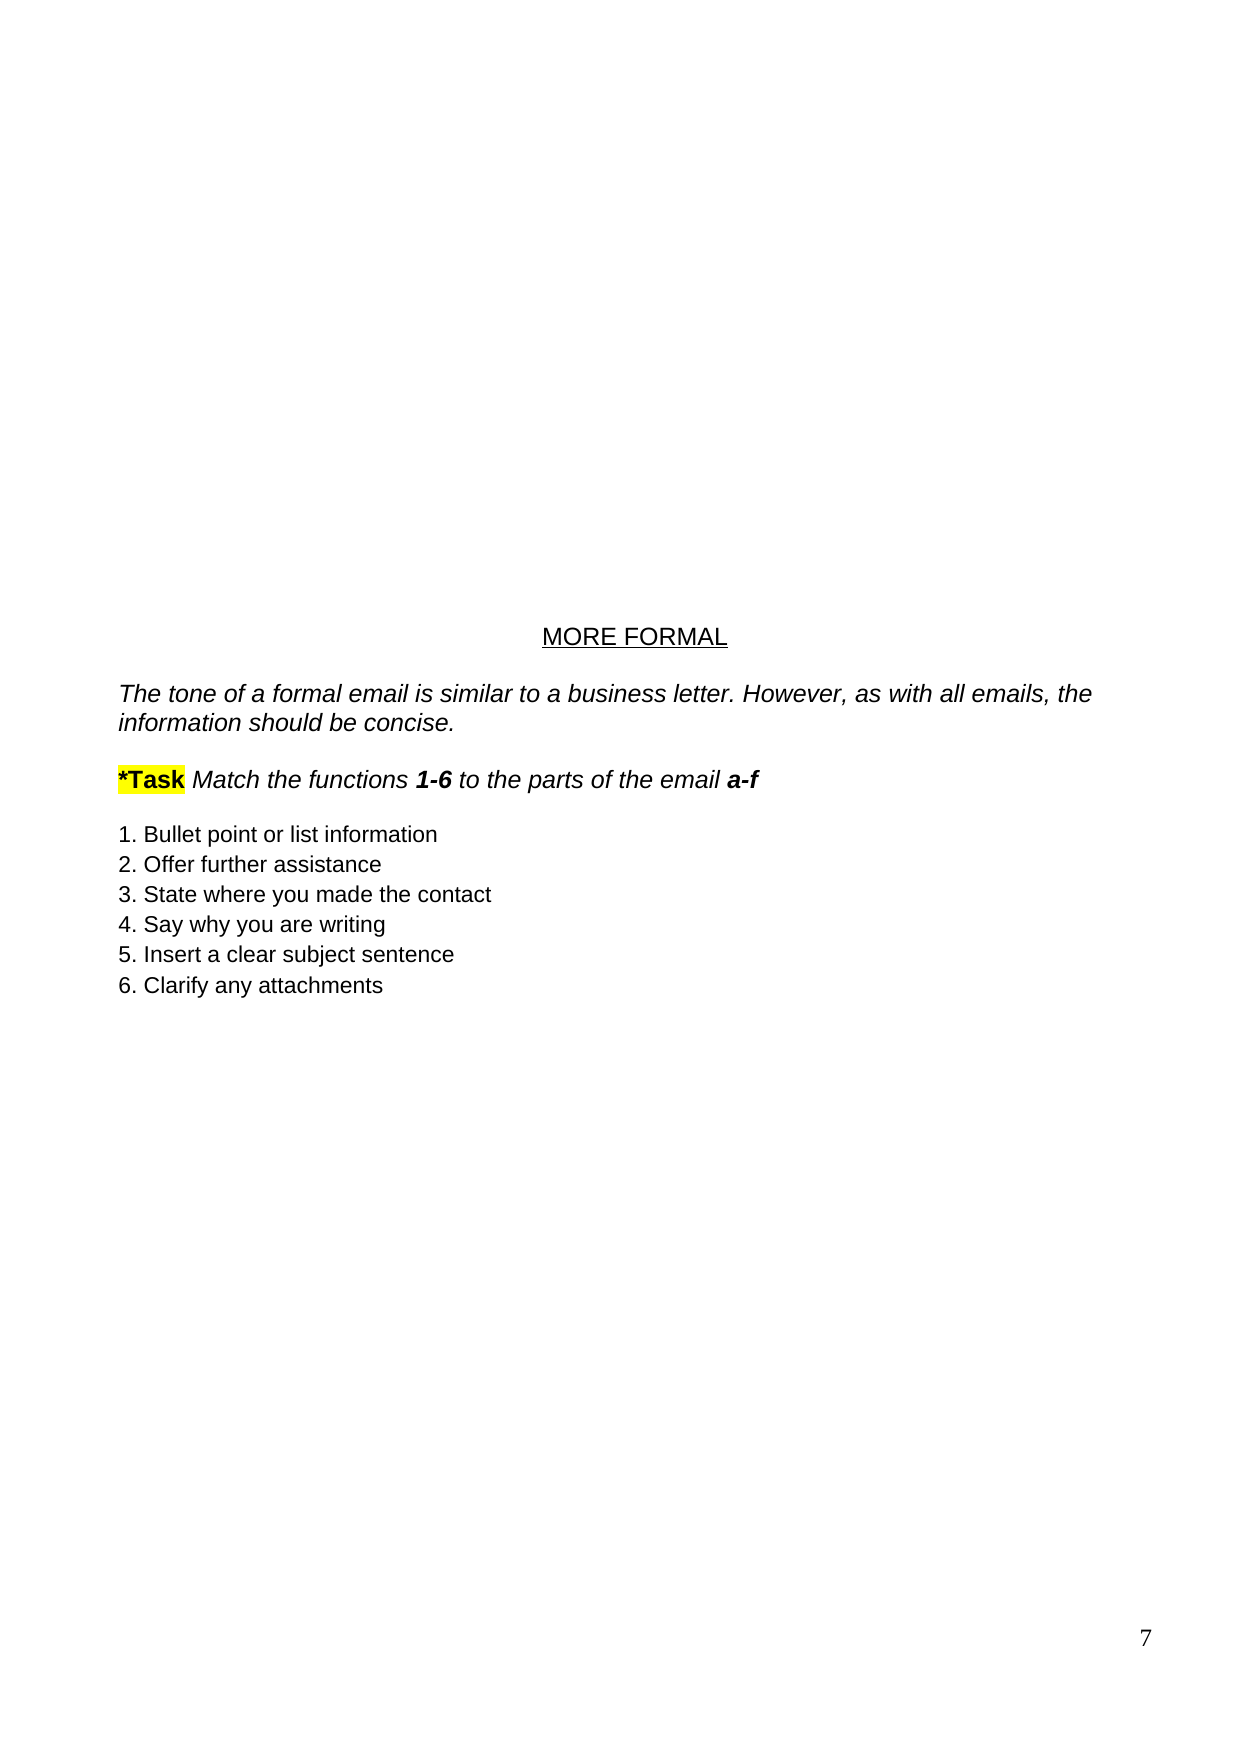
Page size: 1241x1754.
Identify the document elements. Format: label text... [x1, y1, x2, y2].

text 6. Clarify any attachments [118, 972, 1152, 998]
text 2. Offer further assistance [118, 851, 1152, 877]
text 3. State where you made the contact [118, 881, 1152, 907]
text 5. Insert a clear subject sentence [118, 941, 1152, 968]
text MORE FORMAL [118, 622, 1152, 650]
text The tone of a formal email is similar to a business letter. However, as with all emails, the information should be concise. [118, 679, 1152, 737]
text *Task Match the functions 1-6 to the parts of the email a-f [185, 765, 1152, 794]
text 1. Bullet point or list information [118, 821, 1152, 847]
text 4. Say why you are writing [118, 911, 1152, 937]
